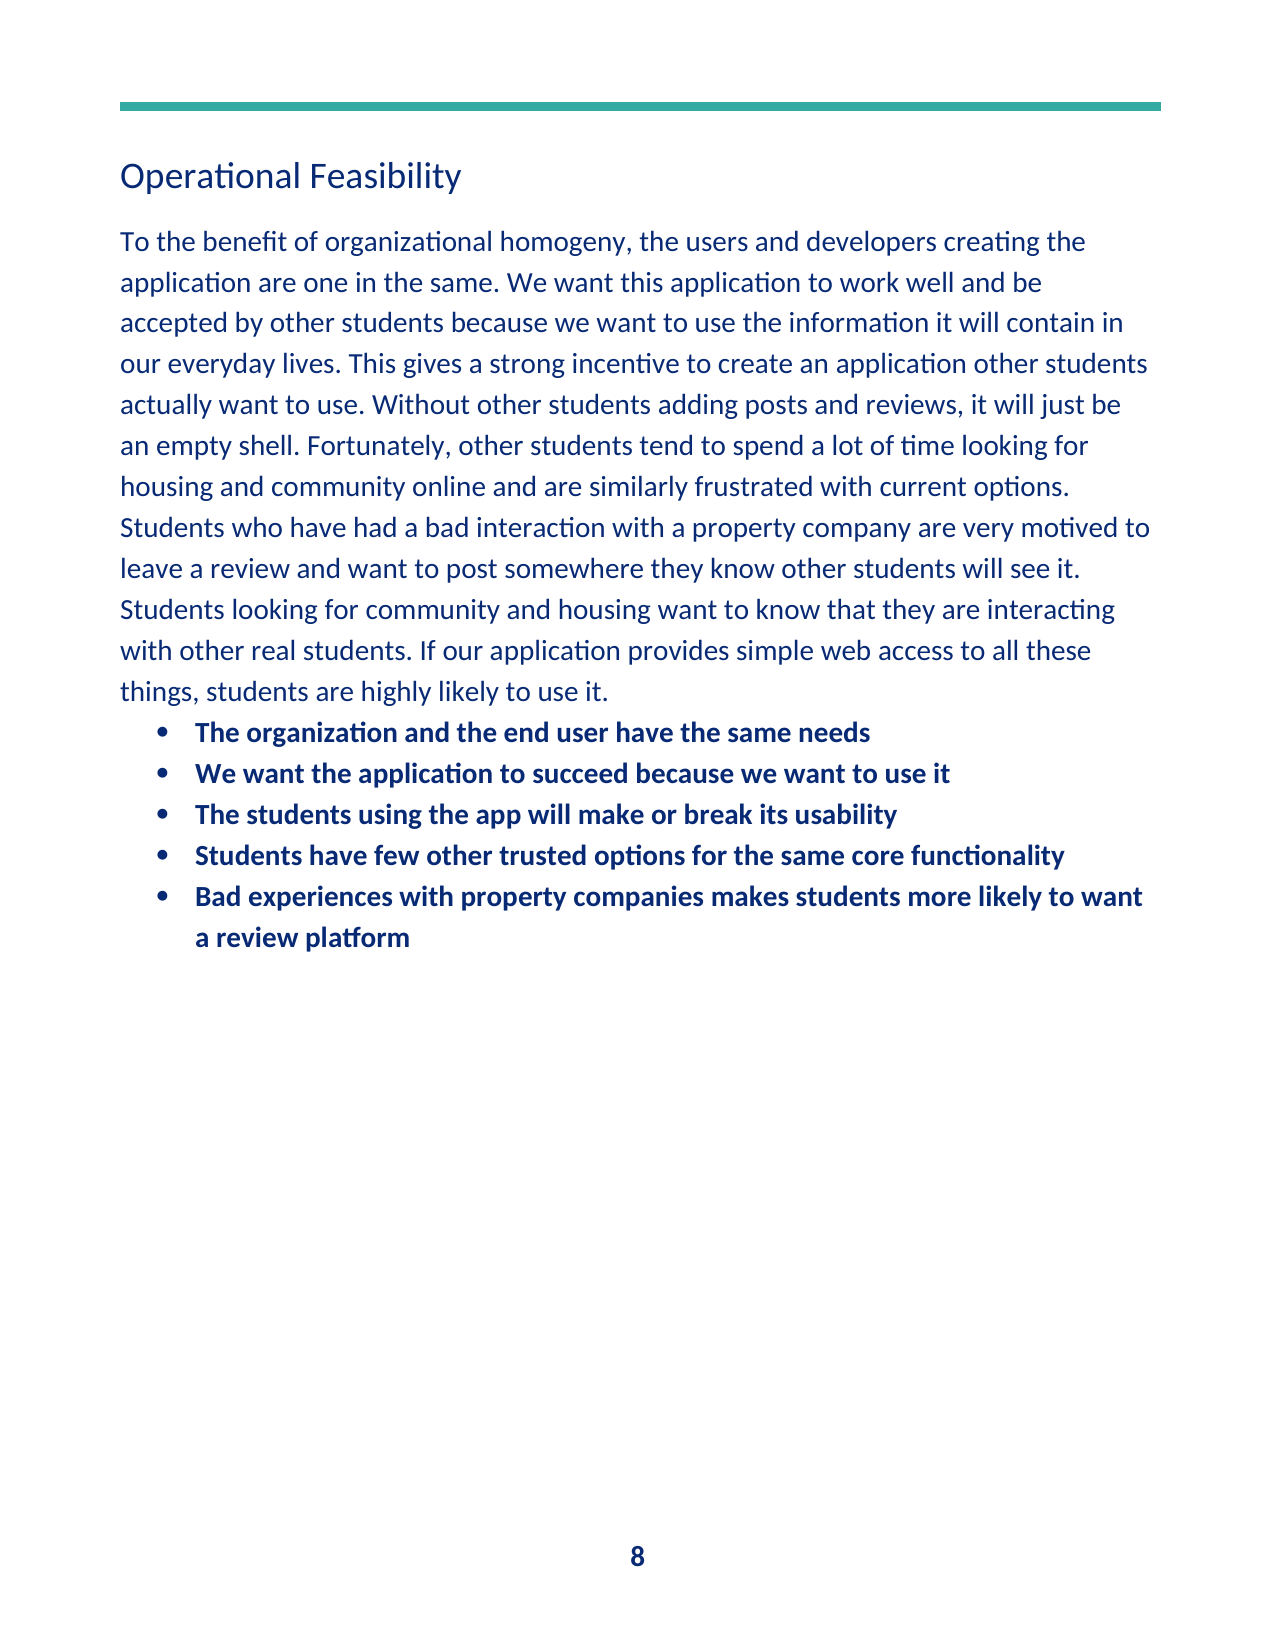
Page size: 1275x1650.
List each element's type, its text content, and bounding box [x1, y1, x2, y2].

list The organization and the end user have the same needs [157, 714, 1155, 749]
list Students have few other trusted options for the same core functionality [157, 837, 1155, 872]
list Bad experiences with property companies makes students more likely to want a review platform [157, 878, 1155, 954]
subtitle Operational Feasibility [120, 152, 1155, 198]
list We want the application to succeed because we want to use it [157, 755, 1155, 791]
list The students using the app will make or break its usability [157, 796, 1155, 831]
text To the benefit of organizational homogeny, the users and developers creating the application are one in the same. We want this application to work well and be accepted by other students because we want to use the information it will contain in our everyday lives. This gives a strong incentive to create an application other students actually want to use. Without other students adding posts and reviews, it will just be an empty shell. Fortunately, other students tend to spend a lot of time looking for housing and community online and are similarly frustrated with current options. Students who have had a bad interaction with a property company are very motived to leave a review and want to post somewhere they know other students will see it. Students looking for community and housing want to know that they are interacting with other real students. If our application provides simple web access to all these things, students are highly likely to use it. [120, 223, 1155, 709]
